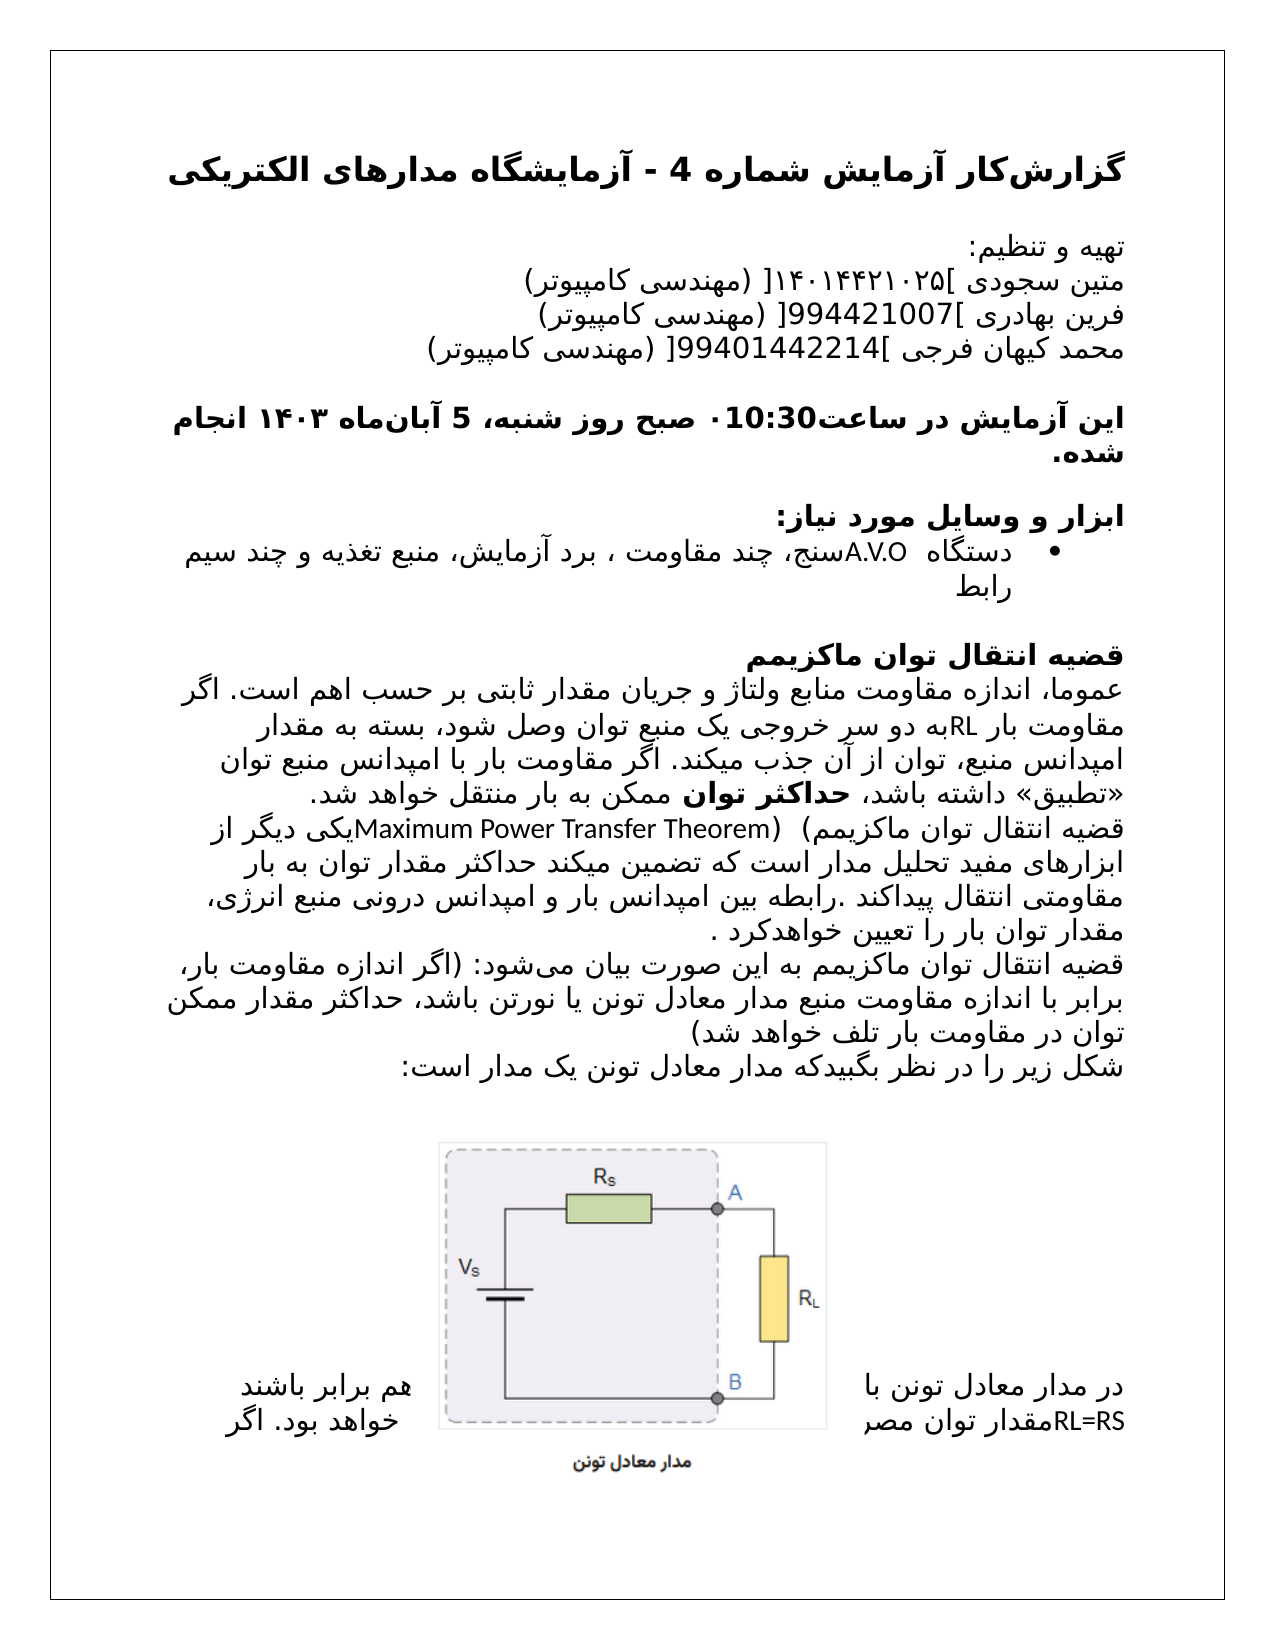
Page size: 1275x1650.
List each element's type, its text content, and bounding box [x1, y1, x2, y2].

list دستگاه A.V.Oسنج، چند مقاومت ، برد آزمایش، منبع تغذیه و چند سیم رابط [150, 533, 1050, 603]
text شکل زیر را در نظر بگبیدکه مدار معادل تونن یک مدار است: [150, 1049, 1125, 1083]
text قضیه انتقال توان ماکزیمم [150, 639, 1125, 673]
text فرین بهادری ]994421007[ (مهندسی کامپیوتر) [150, 297, 1125, 331]
text این آزمایش در ساعت۰10:30 صبح روز شنبه، 5 آبان‌ماه ۱۴۰۳ انجام شده. [150, 401, 1125, 469]
text عموما، اندازه مقاومت منابع ولتاژ و جریان مقدار ثابتی بر حسب اهم است. اگر مقاومت بار RLبه دو سر خروجی یک منبع توان وصل شود، بسته به مقدار امپدانس منبع، توان از آن جذب میکند. اگر مقاومت بار با امپدانس منبع توان «تطبیق» داشته باشد، حداکثر توان ممکن به بار منتقل خواهد شد. [150, 673, 1125, 810]
text قضیه انتقال توان ماکزیمم به این صورت بیان می‌شود: (اگر اندازه مقاومت بار، برابر با اندازه مقاومت منبع مدار معادل تونن یا نورتن باشد، حداکثر مقدار ممکن توان در مقاومت بار تلف خواهد شد) [150, 948, 1125, 1049]
text گزارش‌کار آزمایش شماره 4 - آزمایشگاه مدارهای الکتریکی [150, 150, 1125, 189]
picture [410, 1120, 865, 1492]
text تهیه و تنظیم: [150, 229, 1125, 263]
text ابزار و وسایل مورد نیاز: [150, 499, 1125, 533]
text محمد کیهان فرجی ]99401442214[ (مهندسی کامپیوتر) [150, 331, 1125, 365]
text قضیه انتقال توان ماکزیمم) (Maximum Power Transfer Theoremیکی دیگر از ابزارهای مفید تحلیل مدار است که تضمین میکند حداکثر مقدار توان به بار مقاومتی انتقال پیداکند .رابطه بین امپدانس بار و امپدانس درونی منبع انرژی، مقدار توان بار را تعیین خواهدکرد . [150, 810, 1125, 948]
text متین سجودی ]۱۴۰۱۴۴۲۱۰۲۵[ (مهندسی کامپیوتر) [150, 263, 1125, 297]
